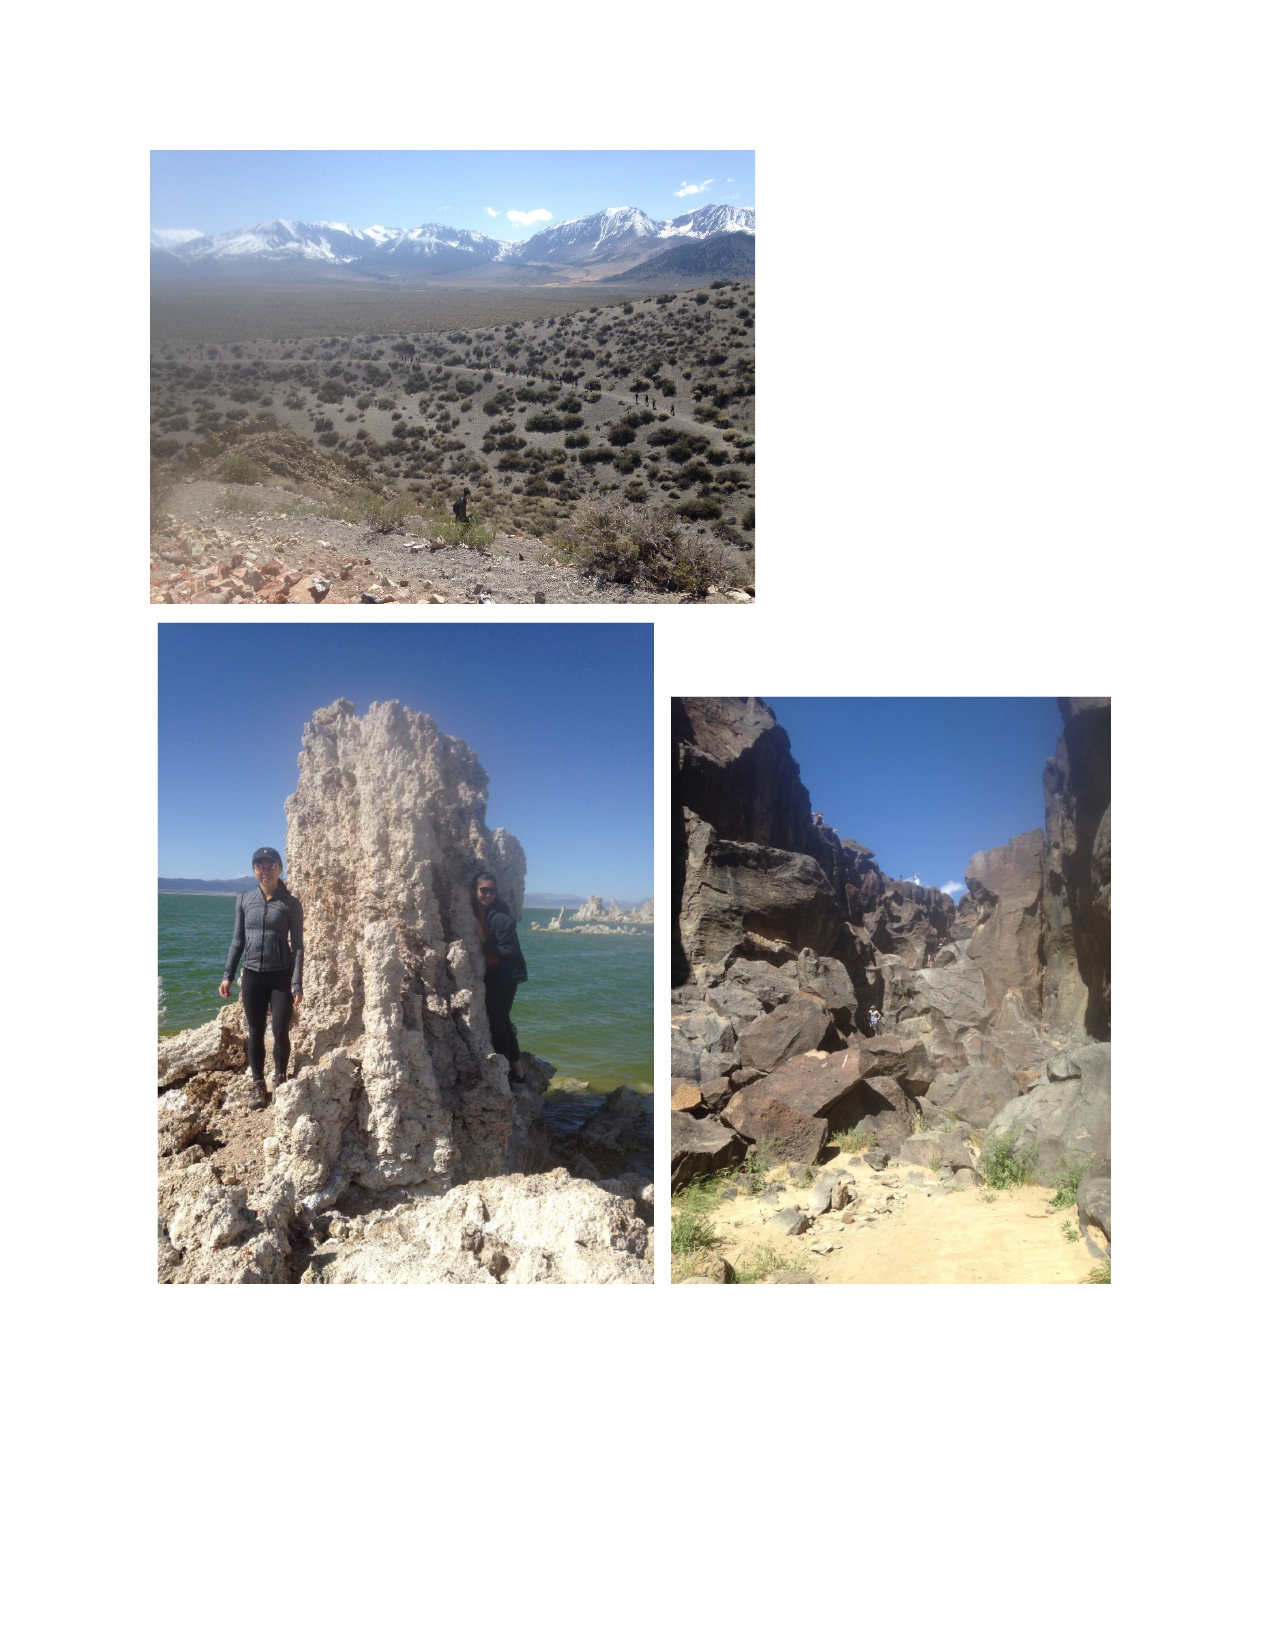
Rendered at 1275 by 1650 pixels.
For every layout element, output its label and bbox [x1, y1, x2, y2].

picture [671, 697, 1111, 1283]
picture [158, 623, 654, 1283]
picture [150, 150, 755, 604]
